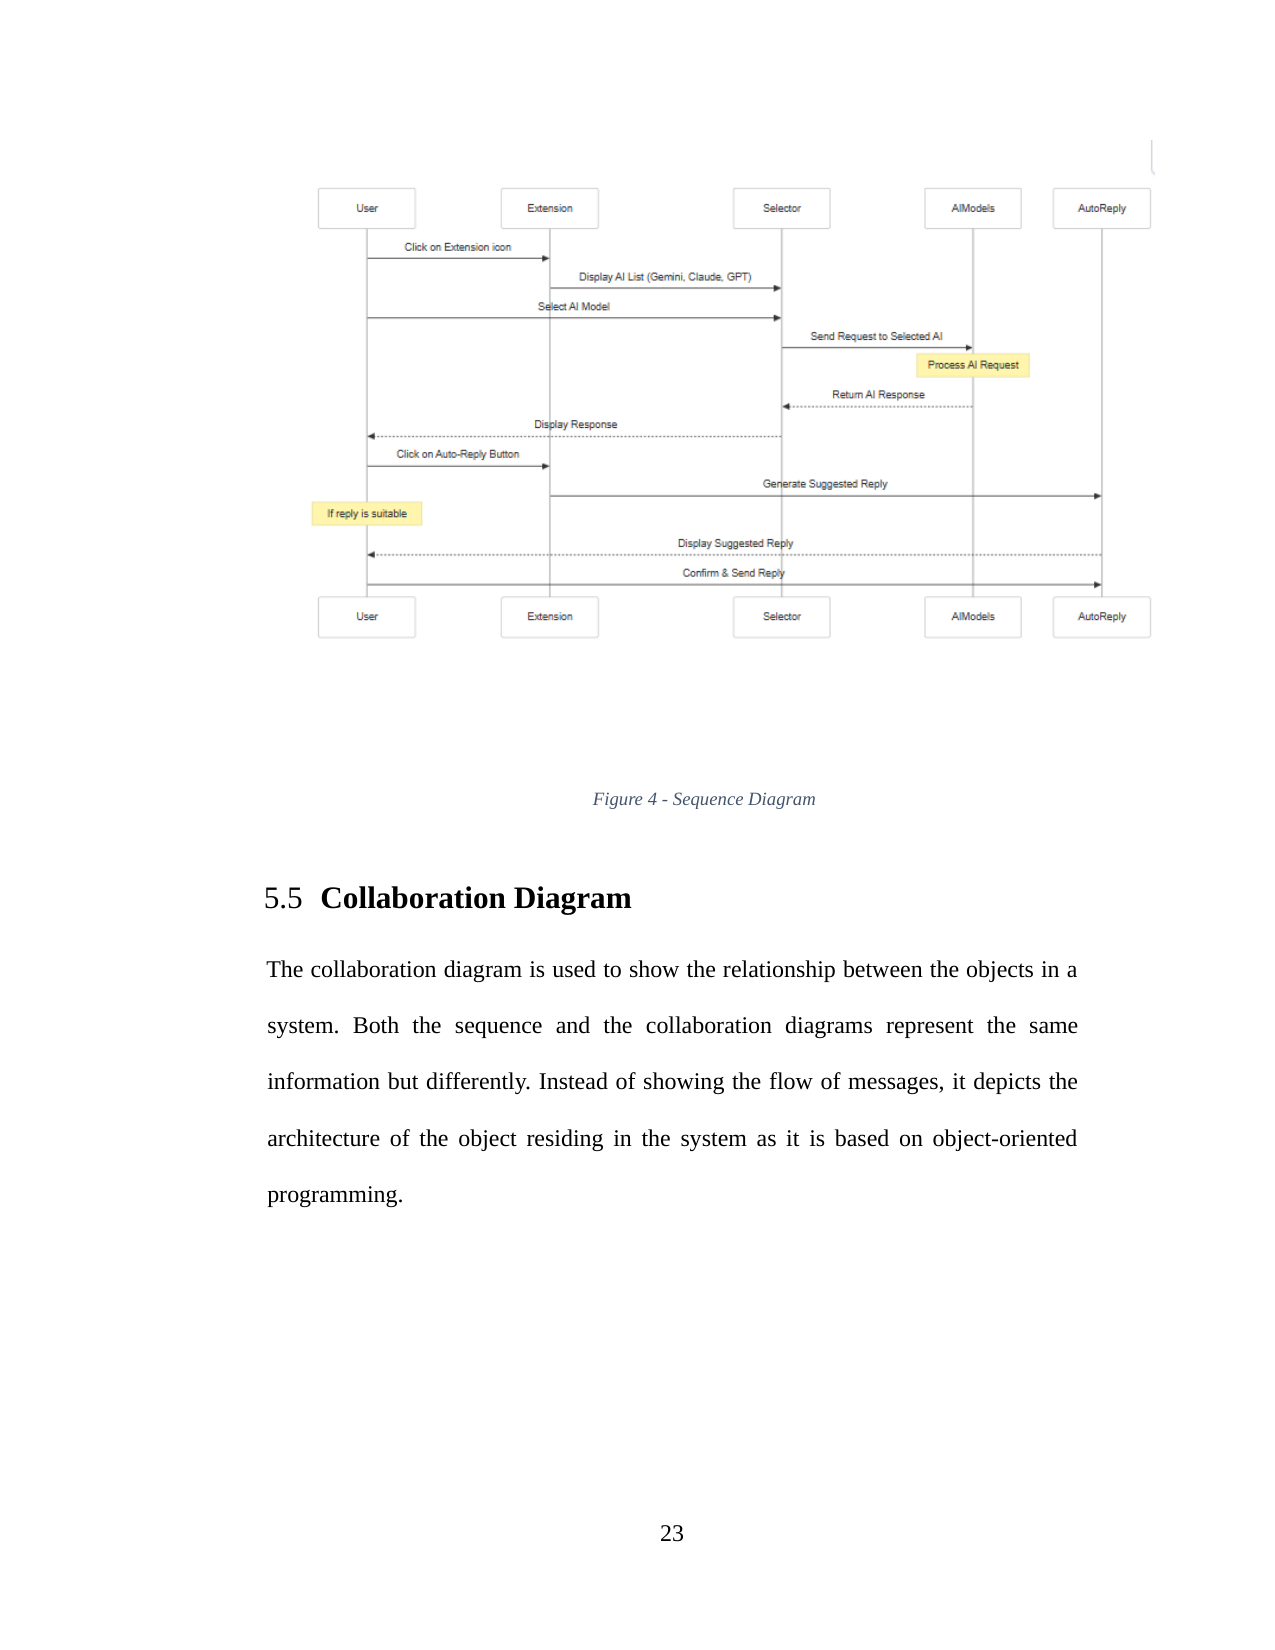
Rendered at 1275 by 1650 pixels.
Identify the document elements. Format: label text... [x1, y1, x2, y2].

picture [261, 140, 1155, 722]
text The collaboration diagram is used to show the relationship between the objects in a system. Both the sequence and the collaboration diagrams represent the same information but differently. Instead of showing the flow of messages, it depicts the architecture of the object residing in the system as it is based on object-oriented programming. [266, 955, 1079, 1207]
subtitle Collaboration Diagram [263, 879, 1155, 915]
